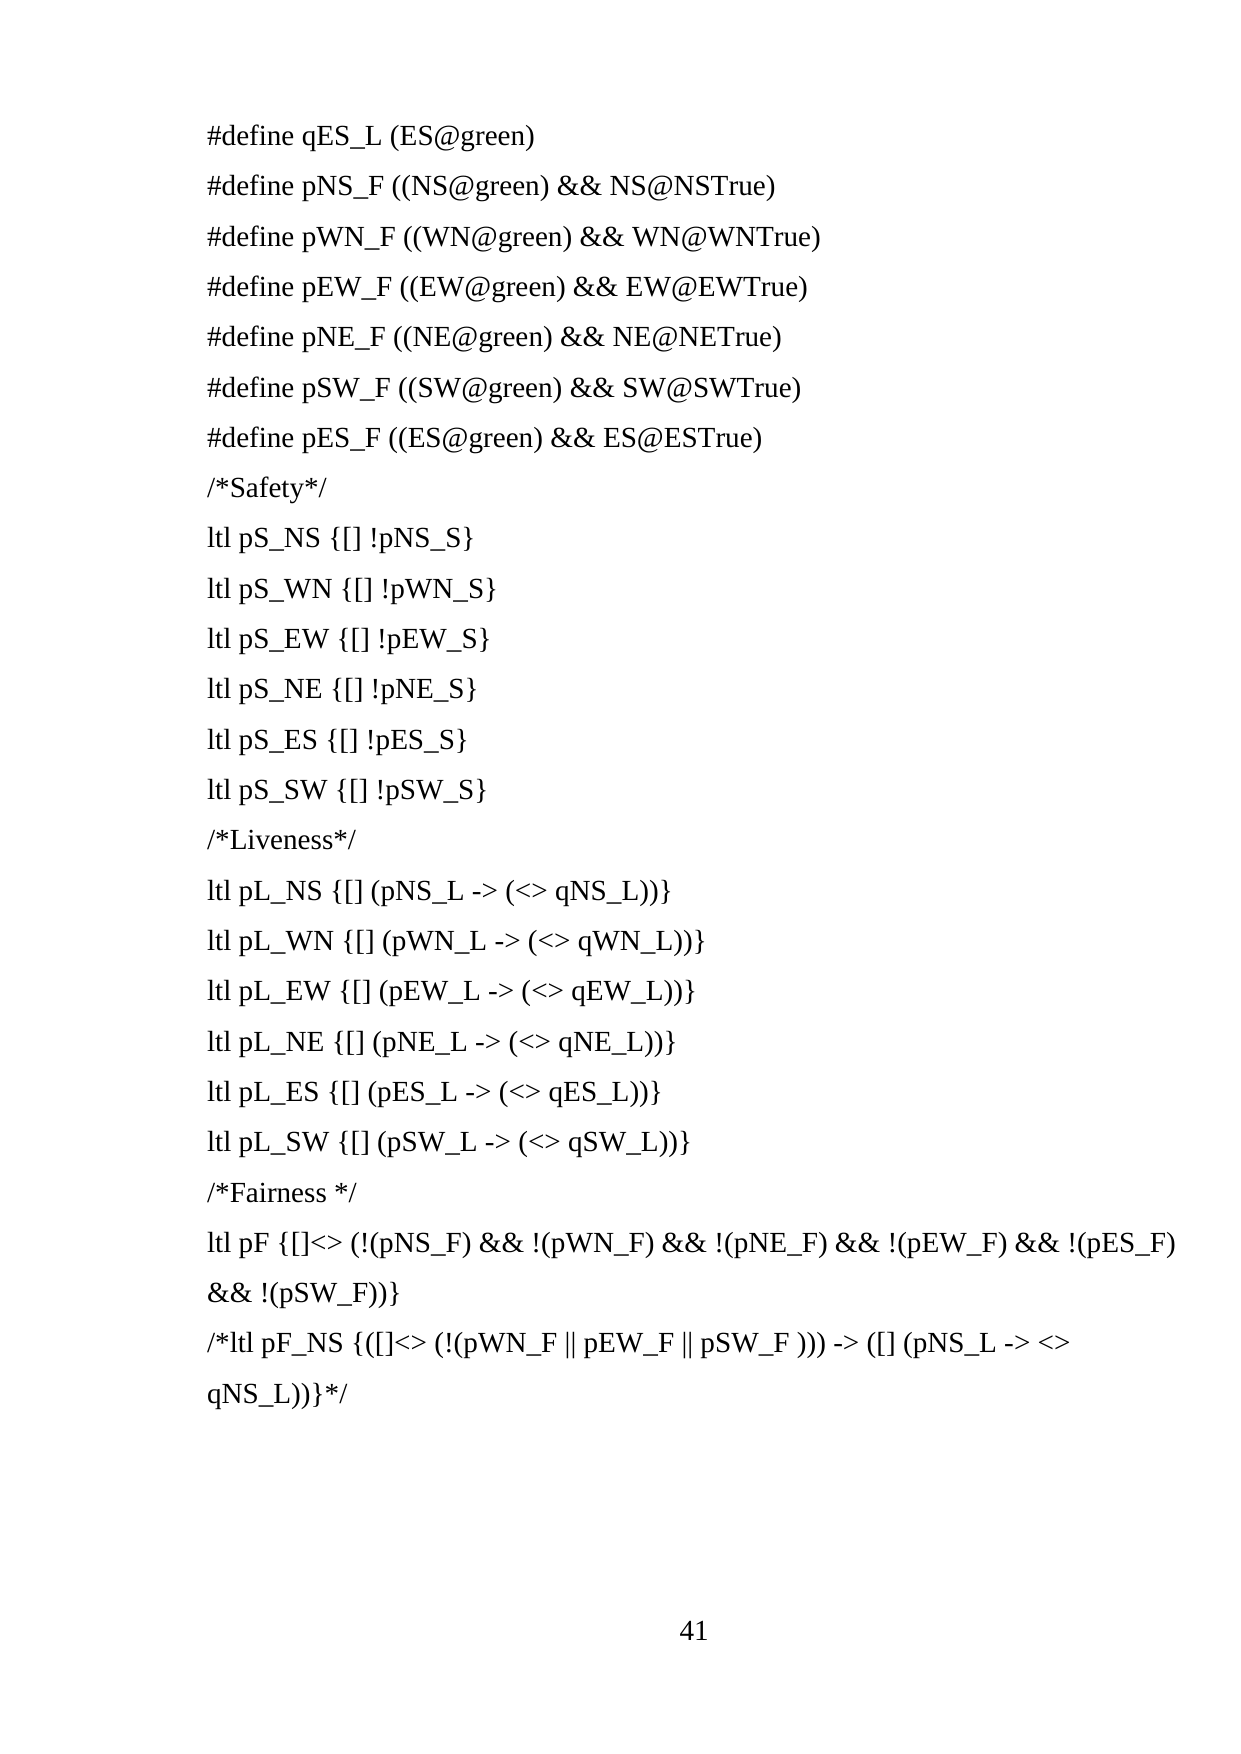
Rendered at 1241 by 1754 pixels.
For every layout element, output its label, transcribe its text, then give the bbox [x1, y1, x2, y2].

text #define pES_F ((ES@green) && ES@ESTrue) [207, 420, 1181, 453]
text /*Fairness */ [207, 1175, 1181, 1208]
text #define pNS_F ((NS@green) && NS@NSTrue) [207, 168, 1181, 202]
text ltl pS_ES {[] !pES_S} [207, 722, 1181, 755]
text ltl pS_SW {[] !pSW_S} [207, 772, 1181, 806]
text #define pNE_F ((NE@green) && NE@NETrue) [207, 319, 1181, 353]
text ltl pL_SW {[] (pSW_L -> (<> qSW_L))} [207, 1124, 1181, 1158]
text ltl pL_NE {[] (pNE_L -> (<> qNE_L))} [207, 1024, 1181, 1057]
text /*Liveness*/ [207, 822, 1181, 856]
text #define pWN_F ((WN@green) && WN@WNTrue) [207, 219, 1181, 252]
text ltl pL_NS {[] (pNS_L -> (<> qNS_L))} [207, 873, 1181, 906]
text ltl pL_ES {[] (pES_L -> (<> qES_L))} [207, 1074, 1181, 1108]
text ltl pS_WN {[] !pWN_S} [207, 571, 1181, 604]
text ltl pF {[]<> (!(pNS_F) && !(pWN_F) && !(pNE_F) && !(pEW_F) && !(pES_F) && !(pSW_F))} [207, 1225, 1181, 1309]
text ltl pS_NE {[] !pNE_S} [207, 672, 1181, 705]
text ltl pL_WN {[] (pWN_L -> (<> qWN_L))} [207, 923, 1181, 957]
text ltl pL_EW {[] (pEW_L -> (<> qEW_L))} [207, 973, 1181, 1007]
text ltl pS_NS {[] !pNS_S} [207, 521, 1181, 554]
text ltl pS_EW {[] !pEW_S} [207, 621, 1181, 655]
text /*ltl pF_NS {([]<> (!(pWN_F || pEW_F || pSW_F ))) -> ([] (pNS_L -> <> qNS_L))}*/ [207, 1326, 1181, 1409]
text #define pEW_F ((EW@green) && EW@EWTrue) [207, 269, 1181, 303]
text #define pSW_F ((SW@green) && SW@SWTrue) [207, 370, 1181, 403]
text #define qES_L (ES@green) [207, 118, 1181, 152]
text /*Safety*/ [207, 470, 1181, 504]
